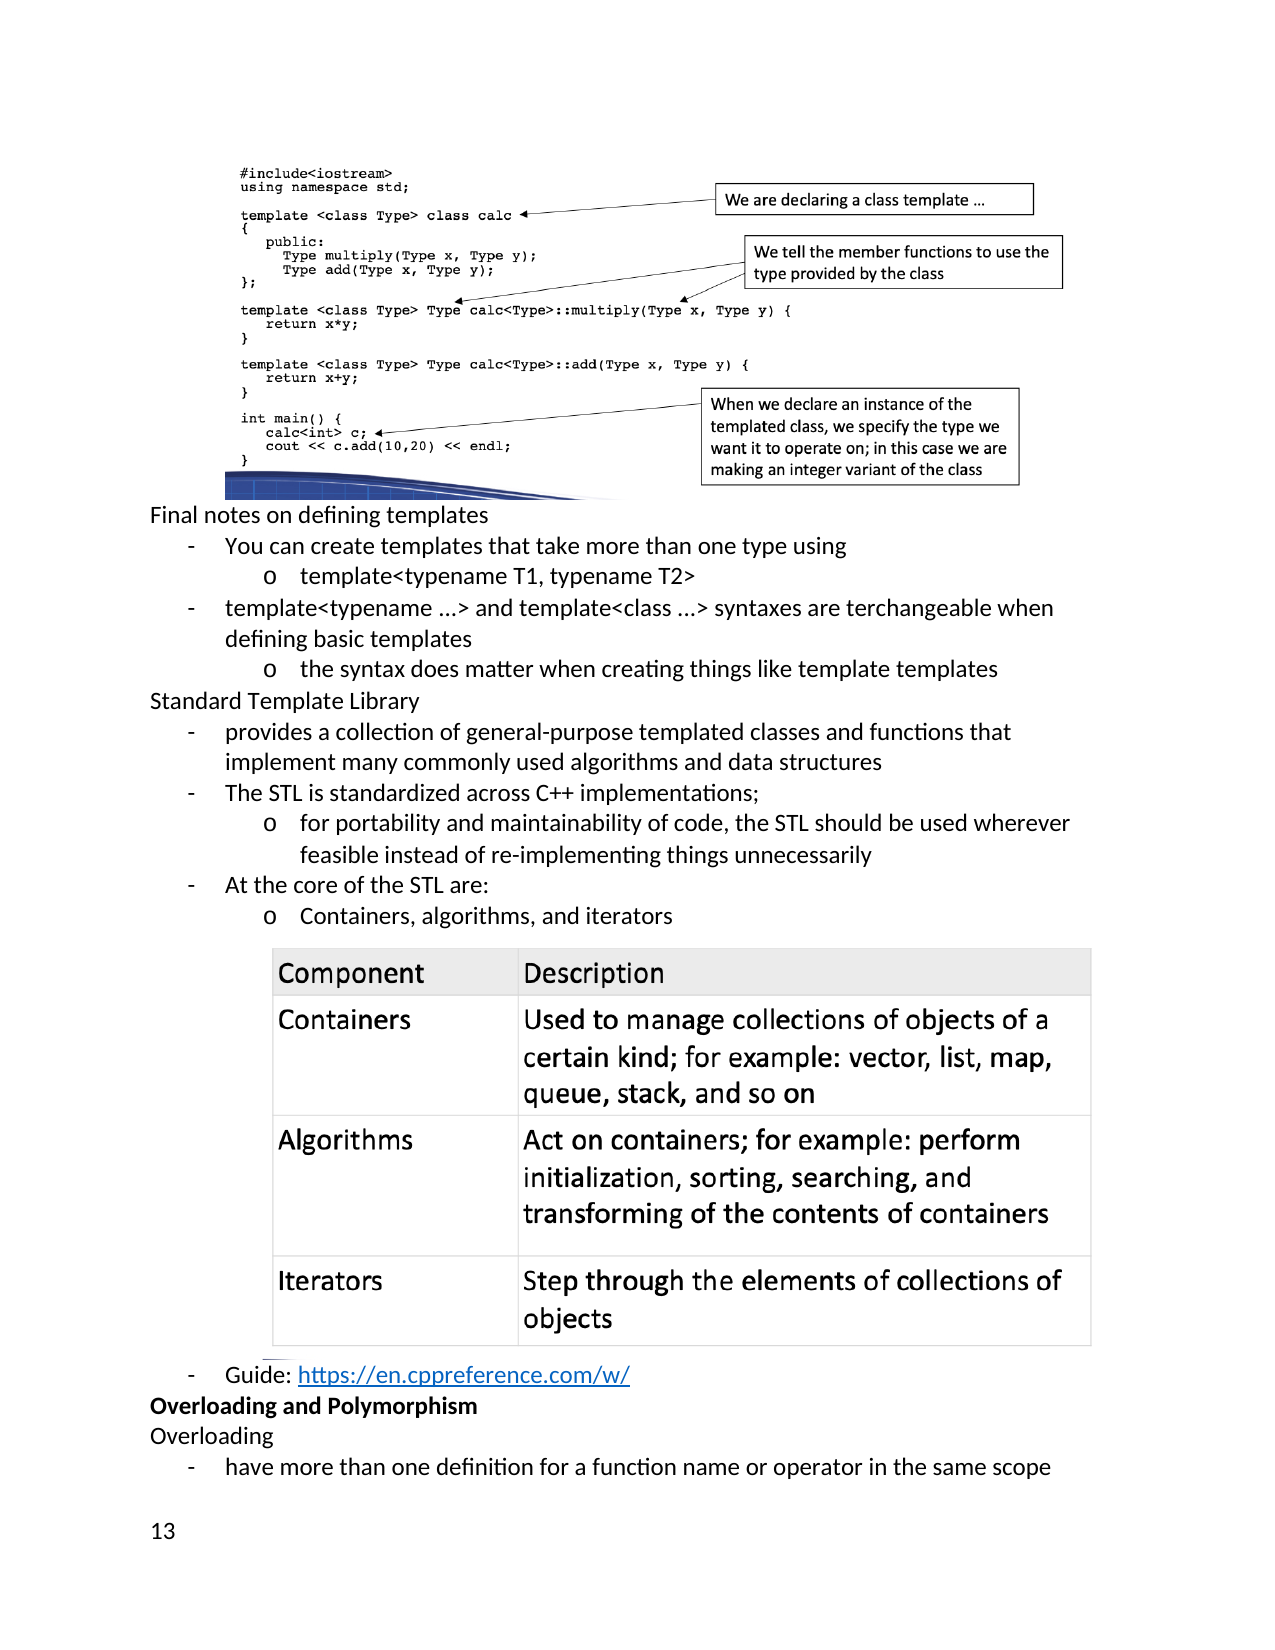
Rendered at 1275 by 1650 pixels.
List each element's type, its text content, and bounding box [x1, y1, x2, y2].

list You can create templates that take more than one type using [187, 530, 1125, 561]
text Standard Template Library [150, 685, 1125, 716]
list Guide: https://en.cppreference.com/w/ [187, 1359, 1125, 1390]
picture [225, 150, 1068, 500]
text Final notes on defining templates [150, 499, 1125, 530]
picture [262, 931, 1106, 1360]
list the syntax does matter when creating things like template templates [262, 653, 1125, 685]
list At the core of the STL are: [187, 869, 1125, 900]
list template<typename T1, typename T2> [262, 561, 1125, 592]
list have more than one definition for a function name or operator in the same scope [187, 1451, 1125, 1481]
list The STL is standardized across C++ implementations; [187, 777, 1125, 807]
text Overloading and Polymorphism [150, 1390, 1125, 1420]
list Containers, algorithms, and iterators [262, 900, 1125, 932]
list template<typename ...> and template<class ...> syntaxes are terchangeable when defining basic templates [187, 592, 1125, 653]
list provides a collection of general-purpose templated classes and functions that implement many commonly used algorithms and data structures [187, 716, 1125, 777]
text Overloading [150, 1420, 1125, 1451]
list for portability and maintainability of code, the STL should be used wherever feasible instead of re-implementing things unnecessarily [262, 807, 1125, 869]
